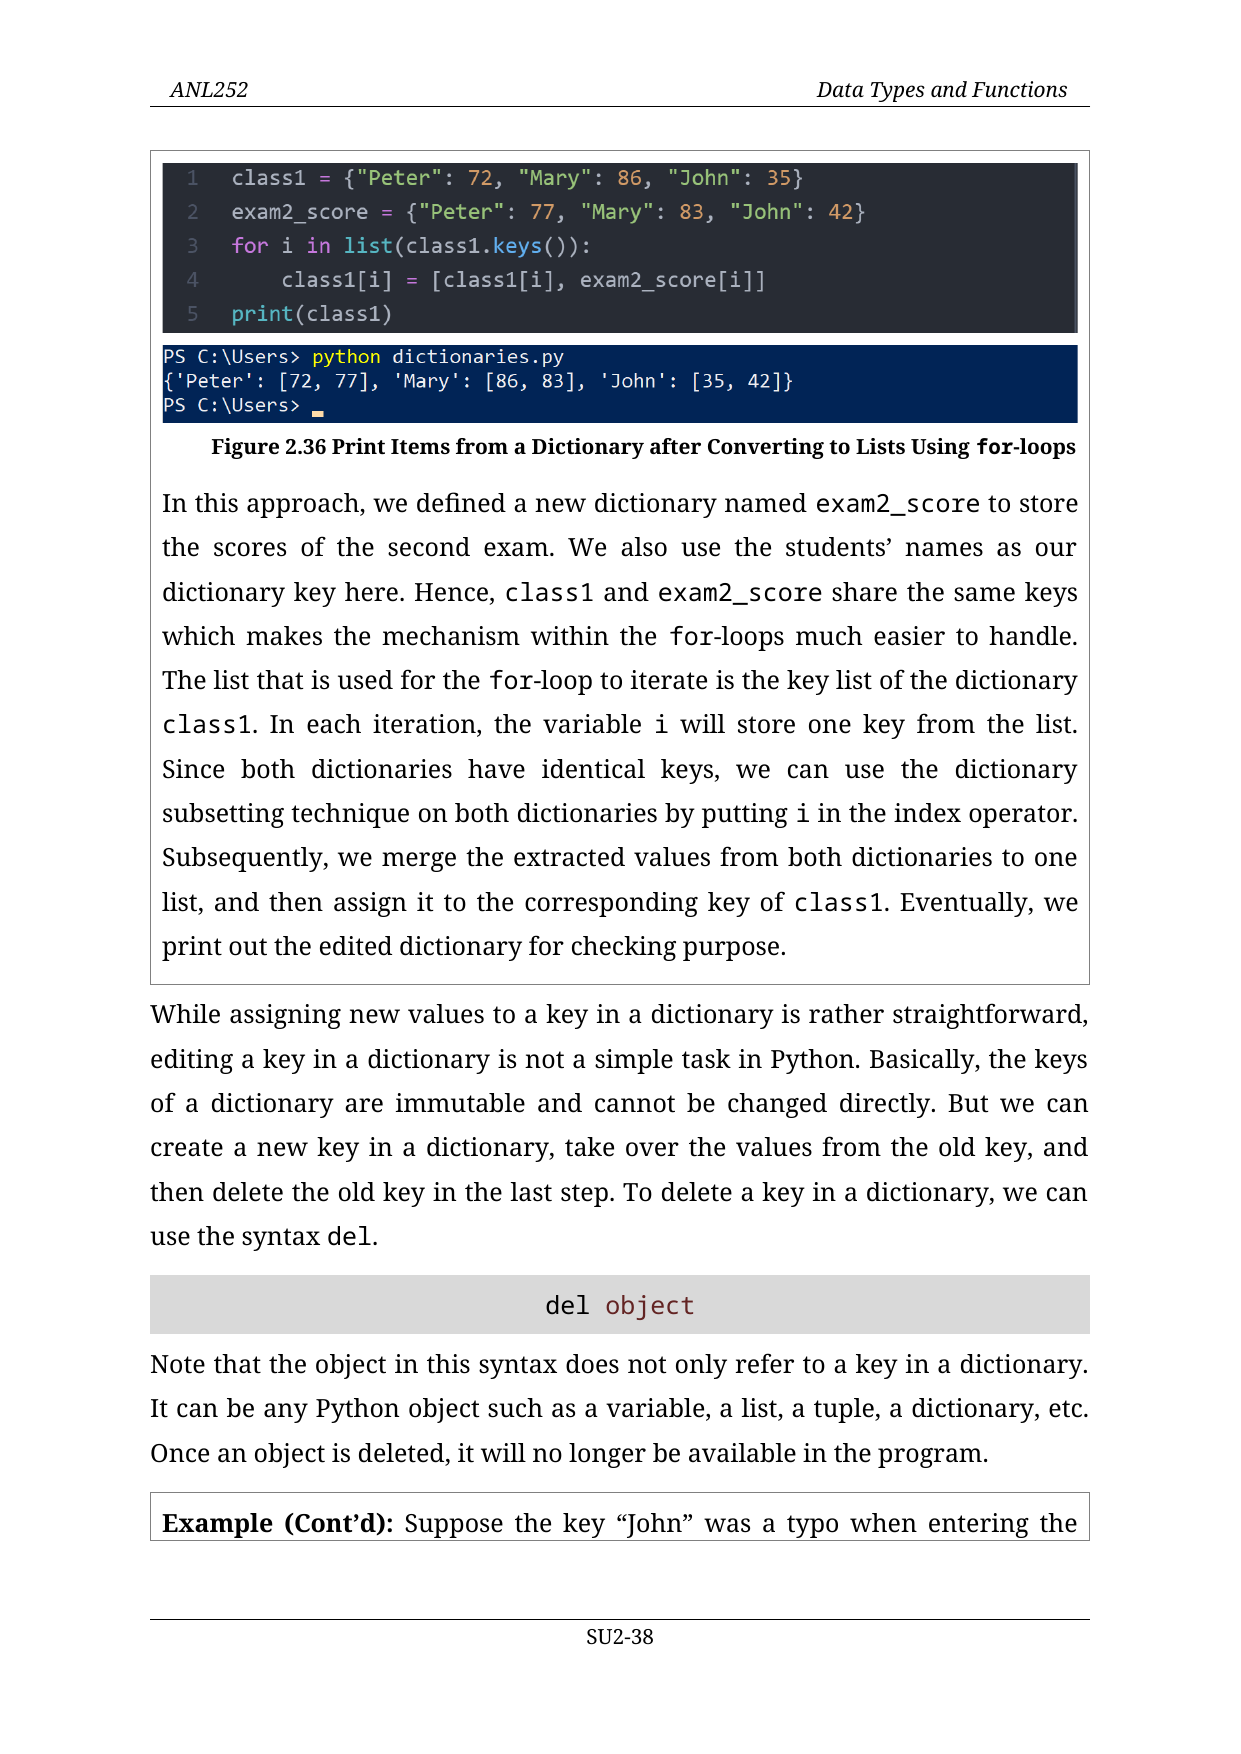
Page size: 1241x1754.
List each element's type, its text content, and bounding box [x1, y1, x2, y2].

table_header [151, 151, 1089, 984]
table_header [151, 1493, 1089, 1540]
text Note that the object in this syntax does not only refer to a key in a dictionary. It can be any Python object such as a variable, a list, a tuple, a dictionary, etc. Once an object is deleted, it will no longer be available in the program. [150, 1347, 1090, 1469]
text While assigning new values to a key in a dictionary is rather straightforward, editing a key in a dictionary is not a simple task in Python. Basically, the keys of a dictionary are immutable and cannot be changed directly. But we can create a new key in a dictionary, take over the values from the old key, and then delete the old key in the last step. To delete a key in a dictionary, we can use the syntax del. [150, 997, 1090, 1253]
picture [162, 163, 1078, 333]
table_header del object [150, 1275, 1090, 1334]
picture [162, 345, 1078, 423]
